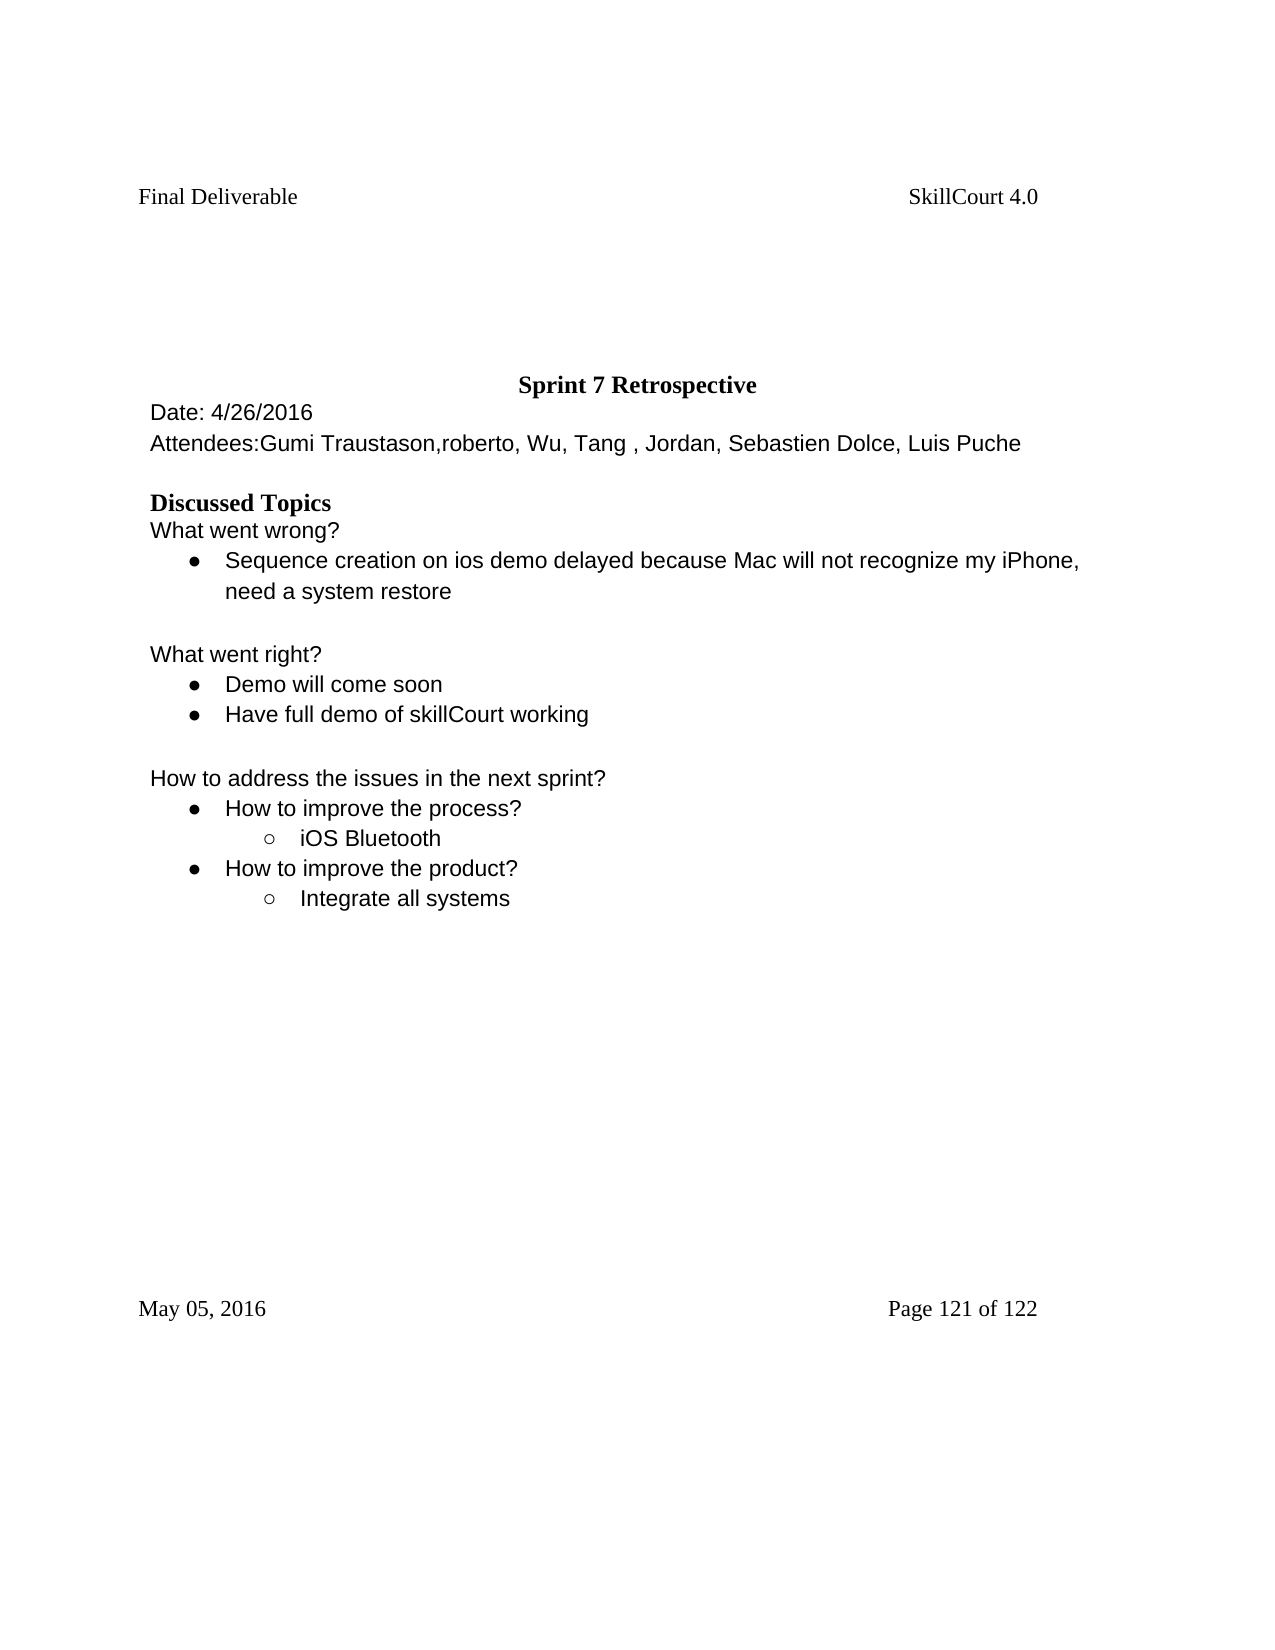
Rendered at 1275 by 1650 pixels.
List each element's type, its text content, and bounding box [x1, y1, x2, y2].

text Date: 4/26/2016 [150, 399, 1125, 426]
text What went wrong? [150, 517, 1125, 544]
list Demo will come soon [187, 671, 1125, 697]
text Attendees:Gumi Traustason,roberto, Wu, Tang , Jordan, Sebastien Dolce, Luis Puche [150, 429, 1125, 456]
list iOS Bluetooth [262, 825, 1125, 851]
list Sequence creation on ios demo delayed because Mac will not recognize my iPhone, need a system restore [187, 547, 1125, 604]
text How to address the issues in the next sprint? [150, 764, 1125, 791]
text What went right? [150, 641, 1125, 667]
text Sprint 7 Retrospective [150, 371, 1125, 399]
text Discussed Topics [150, 488, 1125, 517]
list How to improve the process? [187, 795, 1125, 821]
list How to improve the product? [187, 855, 1125, 882]
list Integrate all systems [262, 885, 1125, 912]
list Have full demo of skillCourt working [187, 701, 1125, 728]
